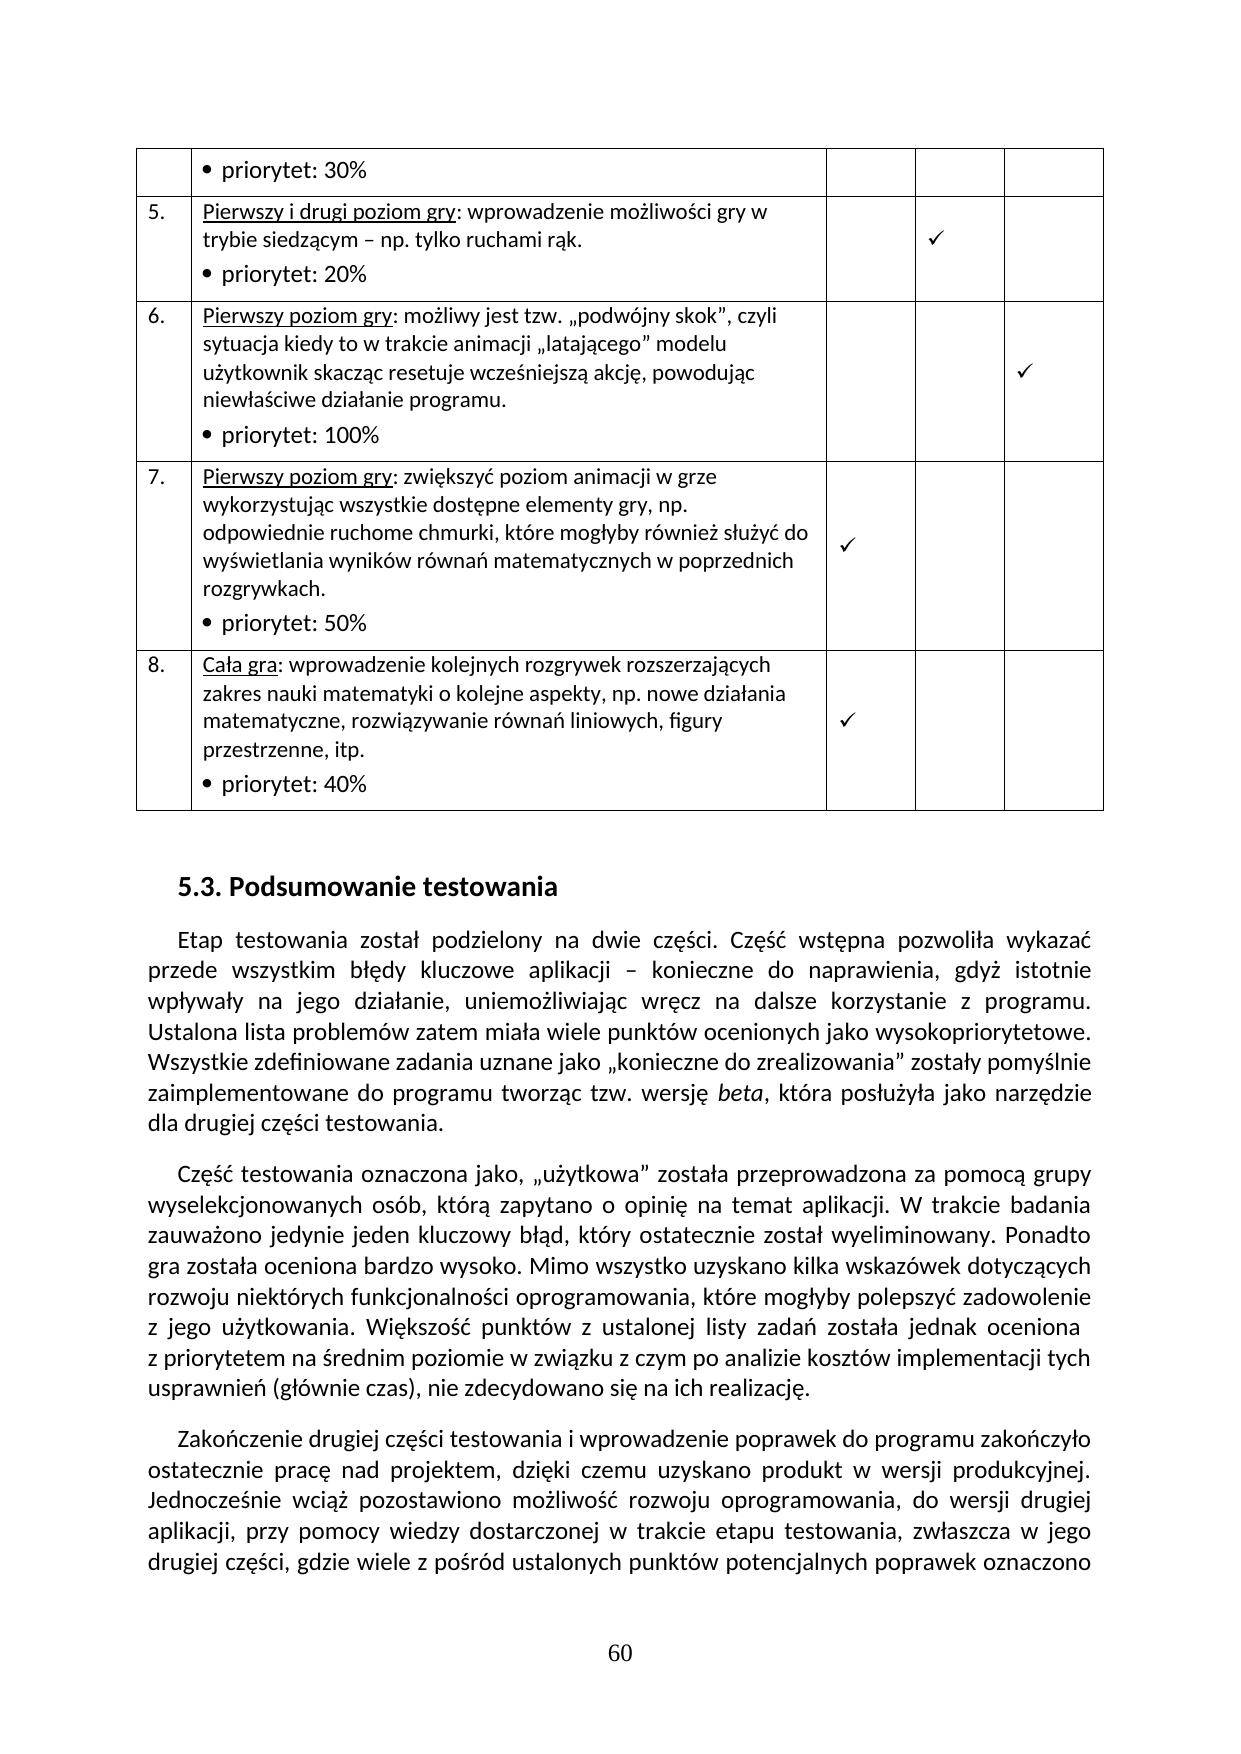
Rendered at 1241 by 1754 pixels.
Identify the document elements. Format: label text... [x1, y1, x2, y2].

table_cell [1005, 197, 1103, 301]
table_cell [916, 462, 1004, 649]
table_cell [916, 651, 1004, 810]
text Część testowania oznaczona jako, „użytkowa” została przeprowadzona za pomocą grupy wyselekcjonowanych osób, którą zapytano o opinię na temat aplikacji. W trakcie badania zauważono jedynie jeden kluczowy błąd, który ostatecznie został wyeliminowany. Ponadto gra została oceniona bardzo wysoko. Mimo wszystko uzyskano kilka wskazówek dotyczących rozwoju niektórych funkcjonalności oprogramowania, które mogłyby polepszyć zadowolenie z jego użytkowania. Większość punktów z ustalonej listy zadań została jednak oceniona z priorytetem na średnim poziomie w związku z czym po analizie kosztów implementacji tych usprawnień (głównie czas), nie zdecydowano się na ich realizację. [148, 1158, 1093, 1403]
table_cell [1005, 651, 1103, 810]
table_cell [827, 462, 915, 649]
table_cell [192, 149, 826, 196]
table_cell [916, 149, 1004, 196]
text Etap testowania został podzielony na dwie części. Część wstępna pozwoliła wykazać przede wszystkim błędy kluczowe aplikacji – konieczne do naprawienia, gdyż istotnie wpływały na jego działanie, uniemożliwiając wręcz na dalsze korzystanie z programu. Ustalona lista problemów zatem miała wiele punktów ocenionych jako wysokopriorytetowe. Wszystkie zdefiniowane zadania uznane jako „konieczne do zrealizowania” zostały pomyślnie zaimplementowane do programu tworząc tzw. wersję beta, która posłużyła jako narzędzie dla drugiej części testowania. [148, 924, 1093, 1138]
table_cell 6. [137, 302, 191, 461]
table_cell Pierwszy i drugi poziom gry: wprowadzenie możliwości gry w trybie siedzącym – np. tylko ruchami rąk. priorytet: 20% [192, 197, 826, 301]
table_cell Pierwszy poziom gry: zwiększyć poziom animacji w grze wykorzystując wszystkie dostępne elementy gry, np. odpowiednie ruchome chmurki, które mogłyby również służyć do wyświetlania wyników równań matematycznych w poprzednich rozgrywkach. priorytet: 50% [192, 462, 826, 649]
table_cell 5. [137, 197, 191, 301]
table_cell [1005, 302, 1103, 461]
table_cell [916, 302, 1004, 461]
table_cell 7. [137, 462, 191, 649]
table_cell [827, 197, 915, 301]
table_cell [827, 149, 915, 196]
table_cell [916, 197, 1004, 301]
table_cell [1005, 462, 1103, 649]
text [148, 1423, 1093, 1576]
subtitle Podsumowanie testowania [177, 868, 1093, 903]
table_cell 4. [137, 149, 191, 196]
table_cell Cała gra: wprowadzenie kolejnych rozgrywek rozszerzających zakres nauki matematyki o kolejne aspekty, np. nowe działania matematyczne, rozwiązywanie równań liniowych, figury przestrzenne, itp. priorytet: 40% [192, 651, 826, 810]
table_cell 8. [137, 651, 191, 810]
table_cell [1005, 149, 1103, 196]
table_cell Pierwszy poziom gry: możliwy jest tzw. „podwójny skok”, czyli sytuacja kiedy to w trakcie animacji „latającego” modelu użytkownik skacząc resetuje wcześniejszą akcję, powodując niewłaściwe działanie programu. priorytet: 100% [192, 302, 826, 461]
table_cell [827, 302, 915, 461]
table_cell [827, 651, 915, 810]
